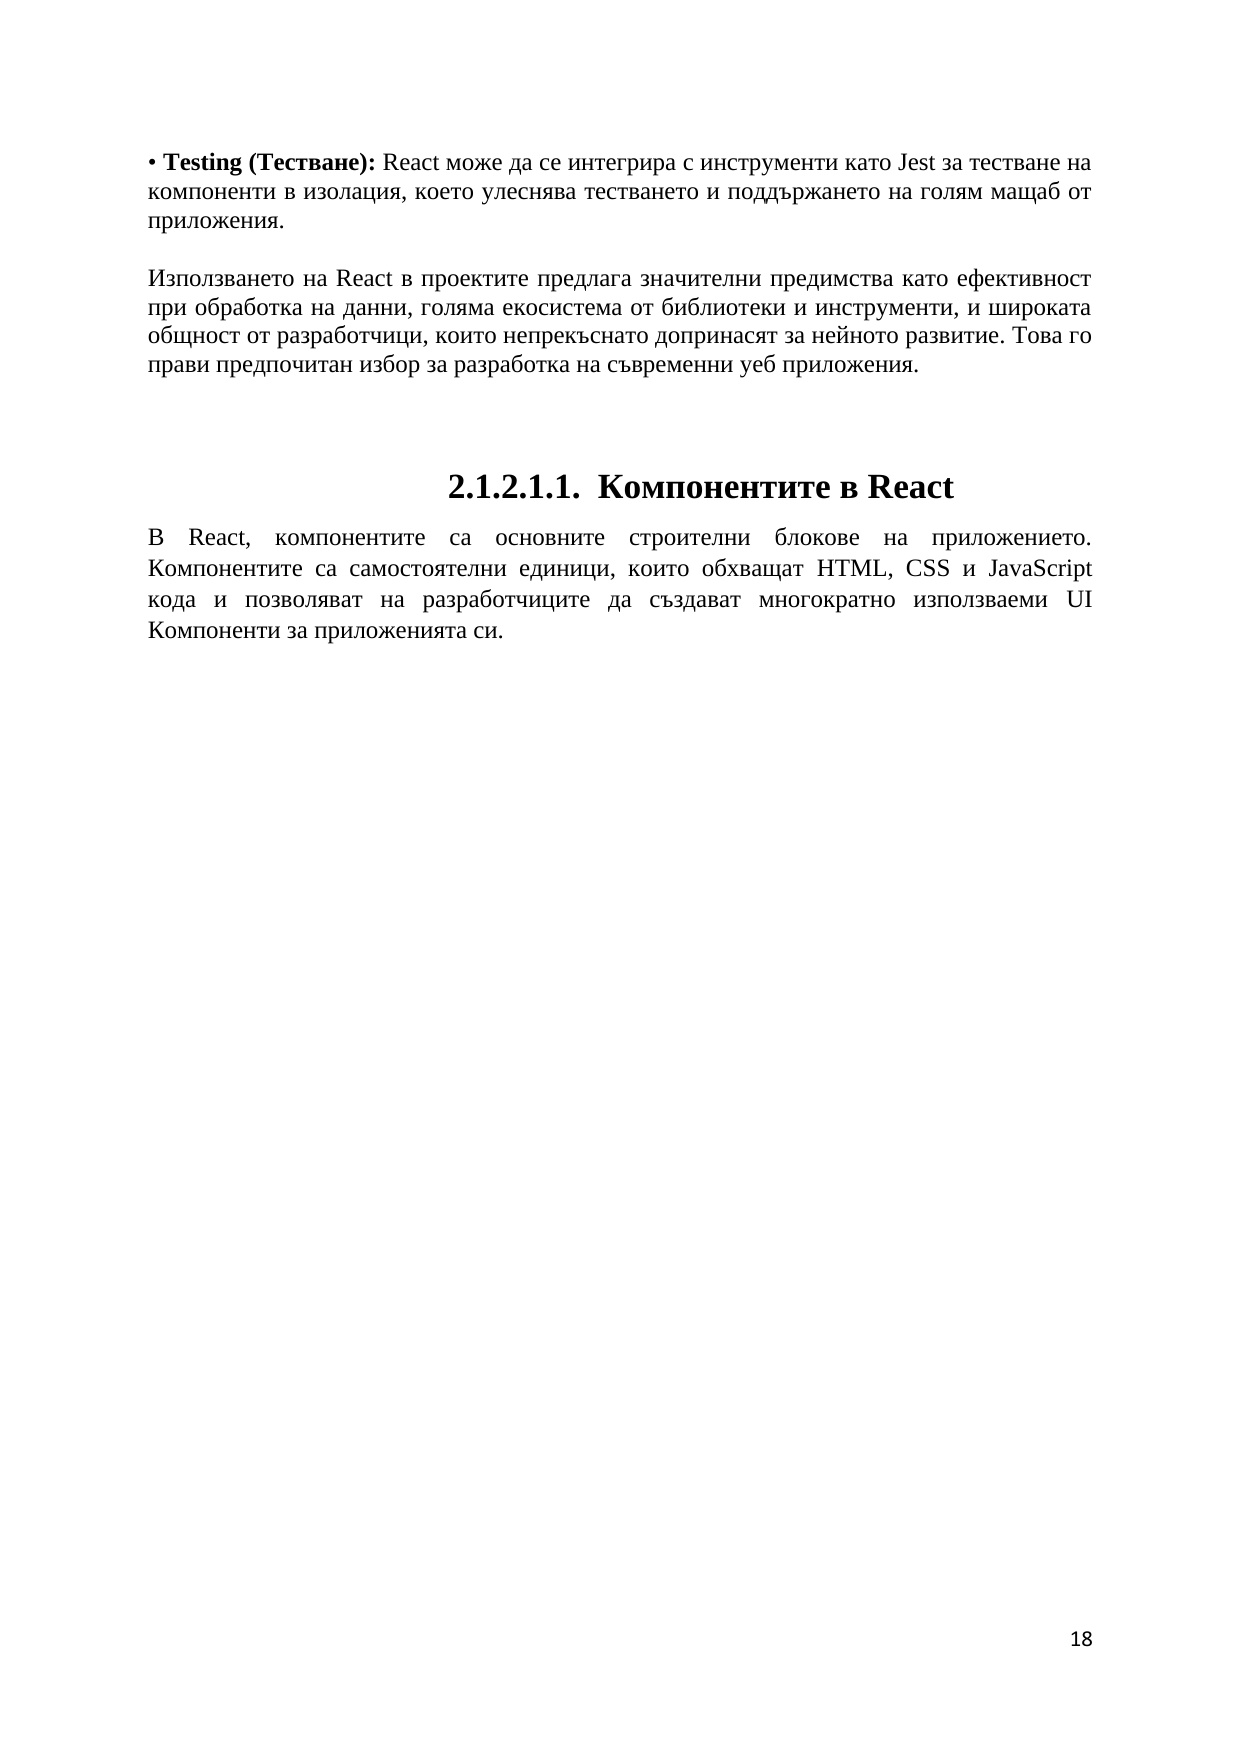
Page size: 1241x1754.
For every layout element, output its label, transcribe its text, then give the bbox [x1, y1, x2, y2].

text Използването на React в проектите предлага значителни предимства като ефективност при обработка на данни, голяма екосистема от библиотеки и инструменти, и широката общност от разработчици, които непрекъснато допринасят за нейното развитие. Това го прави предпочитан избор за разработка на съвременни уеб приложения. [148, 263, 1093, 378]
text • Testing (Тестване): React може да се интегрира с инструменти като Jest за тестване на компоненти в изолация, което улеснява тестването и поддържането на голям мащаб от приложения. [148, 147, 1093, 234]
text В React, компонентите са основните строителни блокове на приложението. Компонентите са самостоятелни единици, които обхващат HTML, CSS и JavaScript кода и позволяват на разработчиците да създават многократно използваеми UI Компоненти за приложенията си. [148, 522, 1093, 644]
subtitle Компонентите в React [448, 465, 1093, 506]
